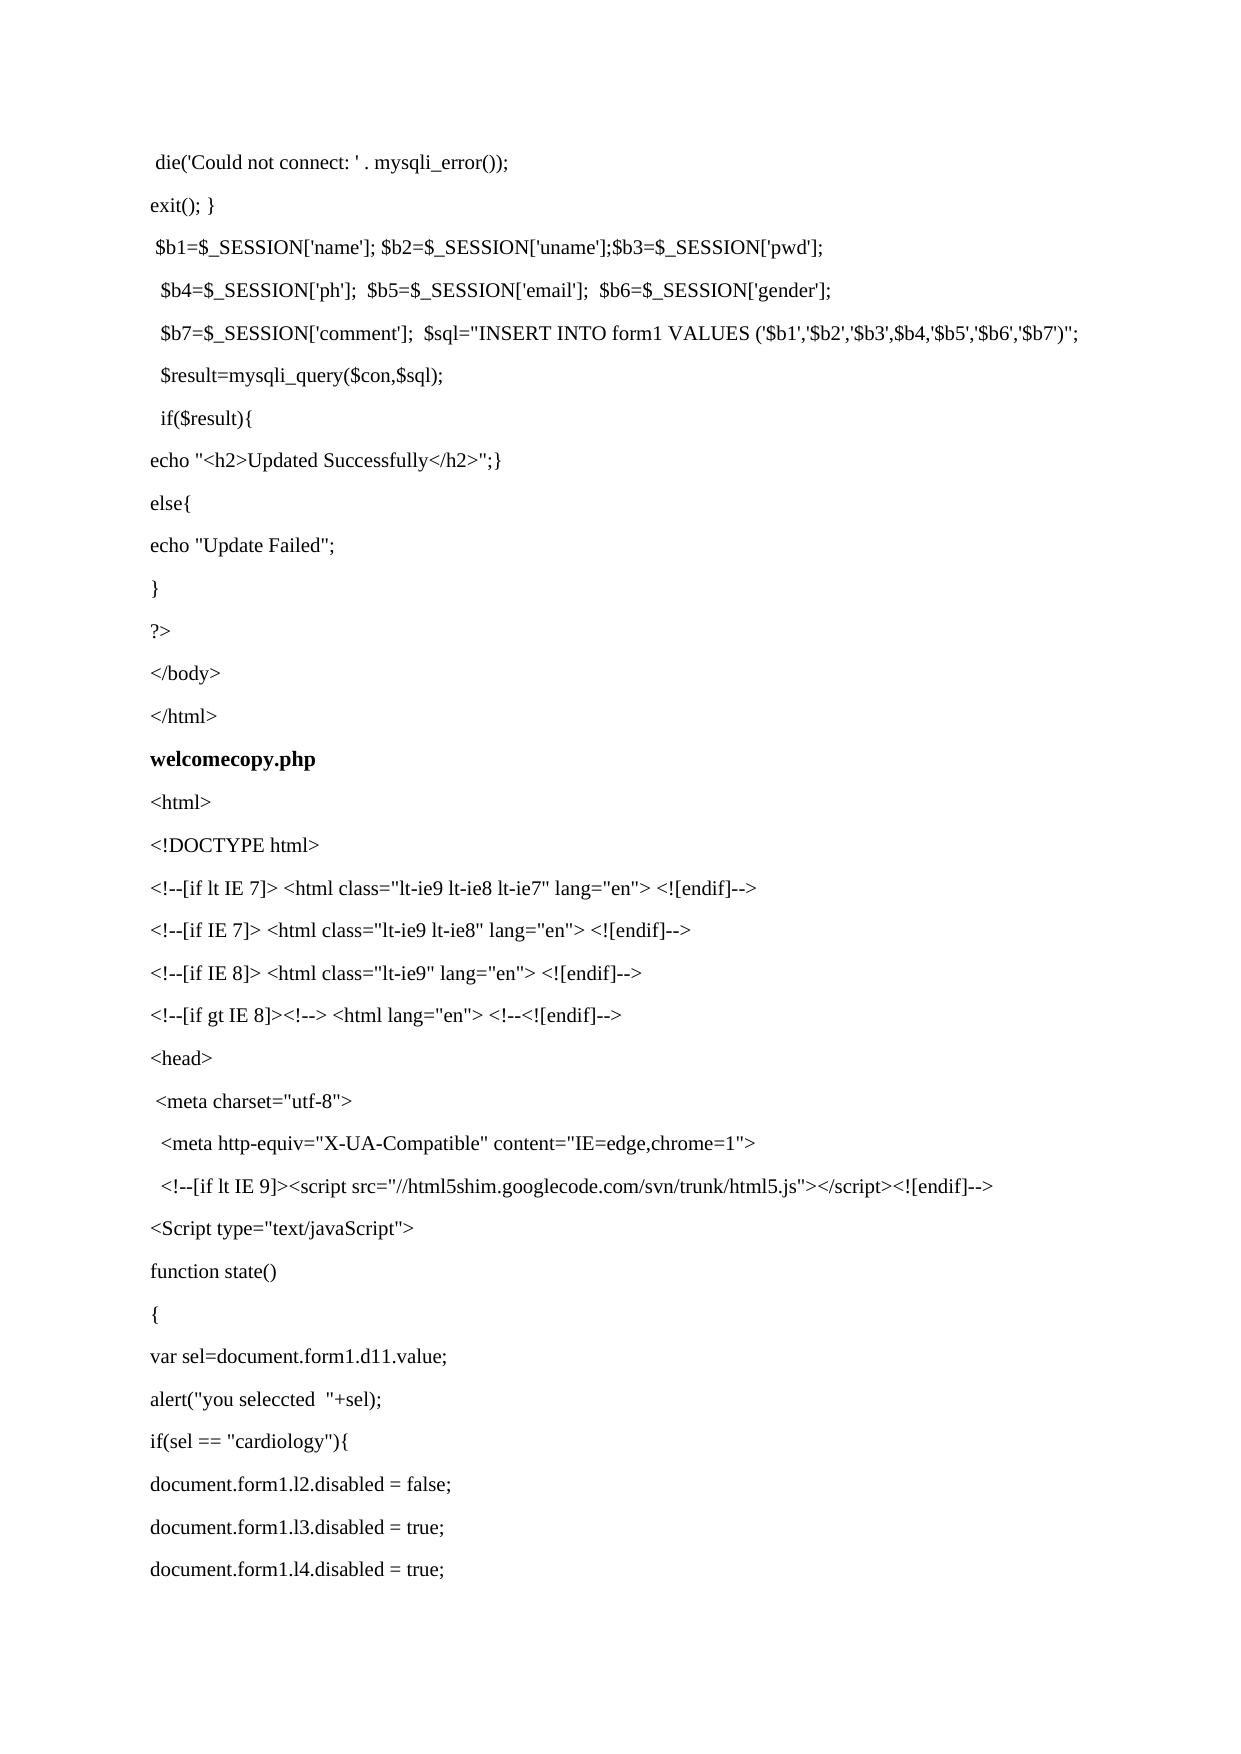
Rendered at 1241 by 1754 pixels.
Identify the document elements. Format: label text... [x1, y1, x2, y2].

text $result=mysqli_query($con,$sql); [150, 363, 1090, 387]
text if($result){ [150, 406, 1090, 430]
text <html> [150, 790, 1090, 814]
text } [150, 576, 1090, 600]
text <!--[if IE 7]> <html class="lt-ie9 lt-ie8" lang="en"> <![endif]--> [150, 918, 1090, 942]
text <meta charset="utf-8"> [150, 1088, 1090, 1113]
text $b4=$_SESSION['ph']; $b5=$_SESSION['email']; $b6=$_SESSION['gender']; [150, 278, 1090, 302]
text function state() [150, 1259, 1090, 1283]
text $b7=$_SESSION['comment']; $sql="INSERT INTO form1 VALUES ('$b1','$b2','$b3',$b4,'$b5','$b6','$b7')"; [150, 320, 1090, 344]
text </body> [150, 661, 1090, 685]
text echo "Update Failed"; [150, 533, 1090, 557]
text document.form1.l2.disabled = false; [150, 1472, 1090, 1496]
text <!DOCTYPE html> [150, 833, 1090, 857]
text <!--[if lt IE 7]> <html class="lt-ie9 lt-ie8 lt-ie7" lang="en"> <![endif]--> [150, 876, 1090, 899]
text <Script type="text/javaScript"> [150, 1216, 1090, 1240]
text die('Could not connect: ' . mysqli_error()); [150, 150, 1090, 174]
text <!--[if lt IE 9]><script src="//html5shim.googlecode.com/svn/trunk/html5.js"></script><![endif]--> [150, 1174, 1090, 1198]
text var sel=document.form1.d11.value; [150, 1344, 1090, 1368]
text else{ [150, 491, 1090, 515]
text document.form1.l3.disabled = true; [150, 1514, 1090, 1539]
text if(sel == "cardiology"){ [150, 1429, 1090, 1453]
text welcomecopy.php [150, 746, 1090, 772]
text echo "<h2>Updated Successfully</h2>";} [150, 448, 1090, 472]
text ?> [150, 619, 1090, 643]
text <!--[if gt IE 8]><!--> <html lang="en"> <!--<![endif]--> [150, 1003, 1090, 1027]
text alert("you seleccted "+sel); [150, 1387, 1090, 1411]
text </html> [150, 704, 1090, 728]
text exit(); } [150, 193, 1090, 217]
text <head> [150, 1046, 1090, 1070]
text <meta http-equiv="X-UA-Compatible" content="IE=edge,chrome=1"> [150, 1131, 1090, 1155]
text { [150, 1302, 1090, 1326]
text <!--[if IE 8]> <html class="lt-ie9" lang="en"> <![endif]--> [150, 961, 1090, 985]
text document.form1.l4.disabled = true; [150, 1557, 1090, 1581]
text $b1=$_SESSION['name']; $b2=$_SESSION['uname'];$b3=$_SESSION['pwd']; [150, 235, 1090, 259]
